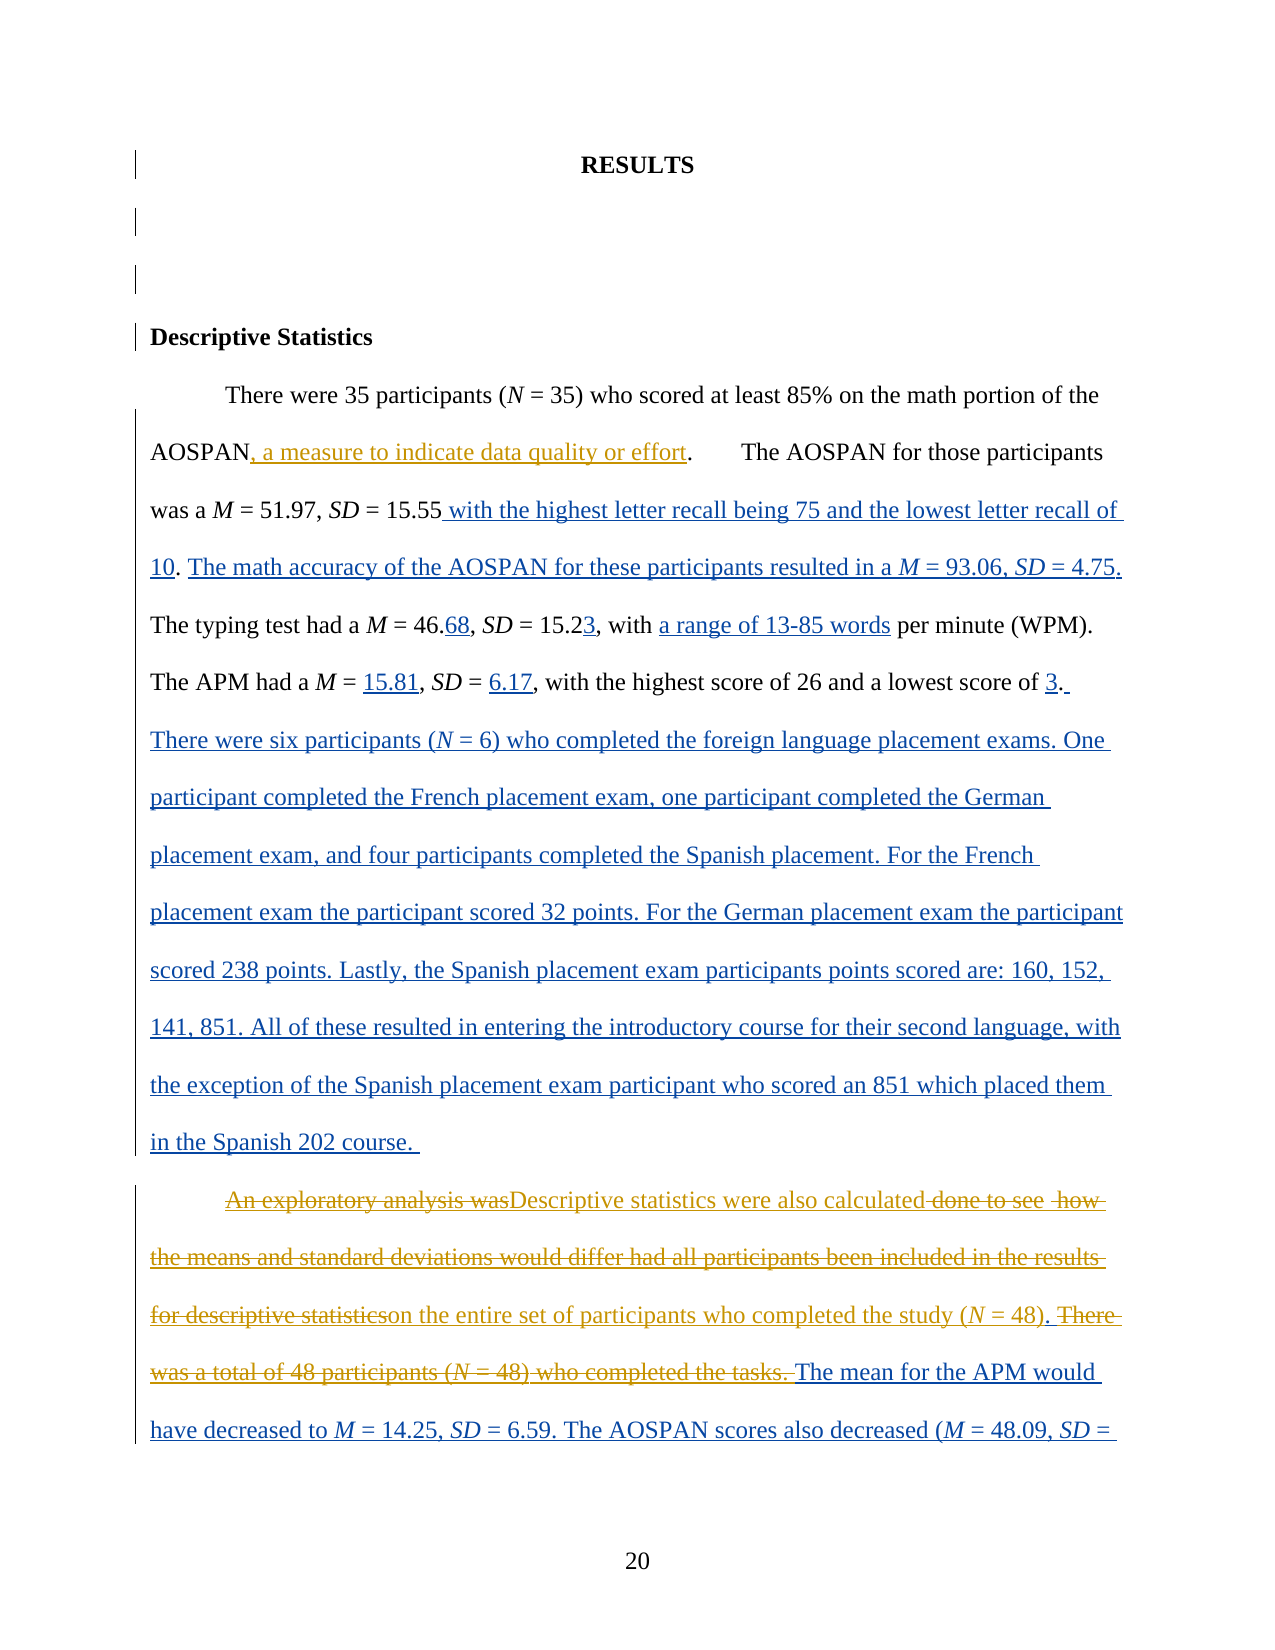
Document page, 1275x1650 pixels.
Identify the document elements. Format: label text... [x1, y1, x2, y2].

text Descriptive Statistics [150, 322, 1125, 351]
text There were 35 participants (N = 35) who scored at least 85% on the math portion of the AOSPAN. The AOSPAN for those participants was a M = 51.97, SD = 15.55. The typing test had a M = 46., SD = 15.2, with per minute (WPM). The APM had a M = , SD = , with the highest score of 26 and a lowest score of . [150, 380, 1125, 1156]
text RESULTS [150, 150, 1125, 179]
